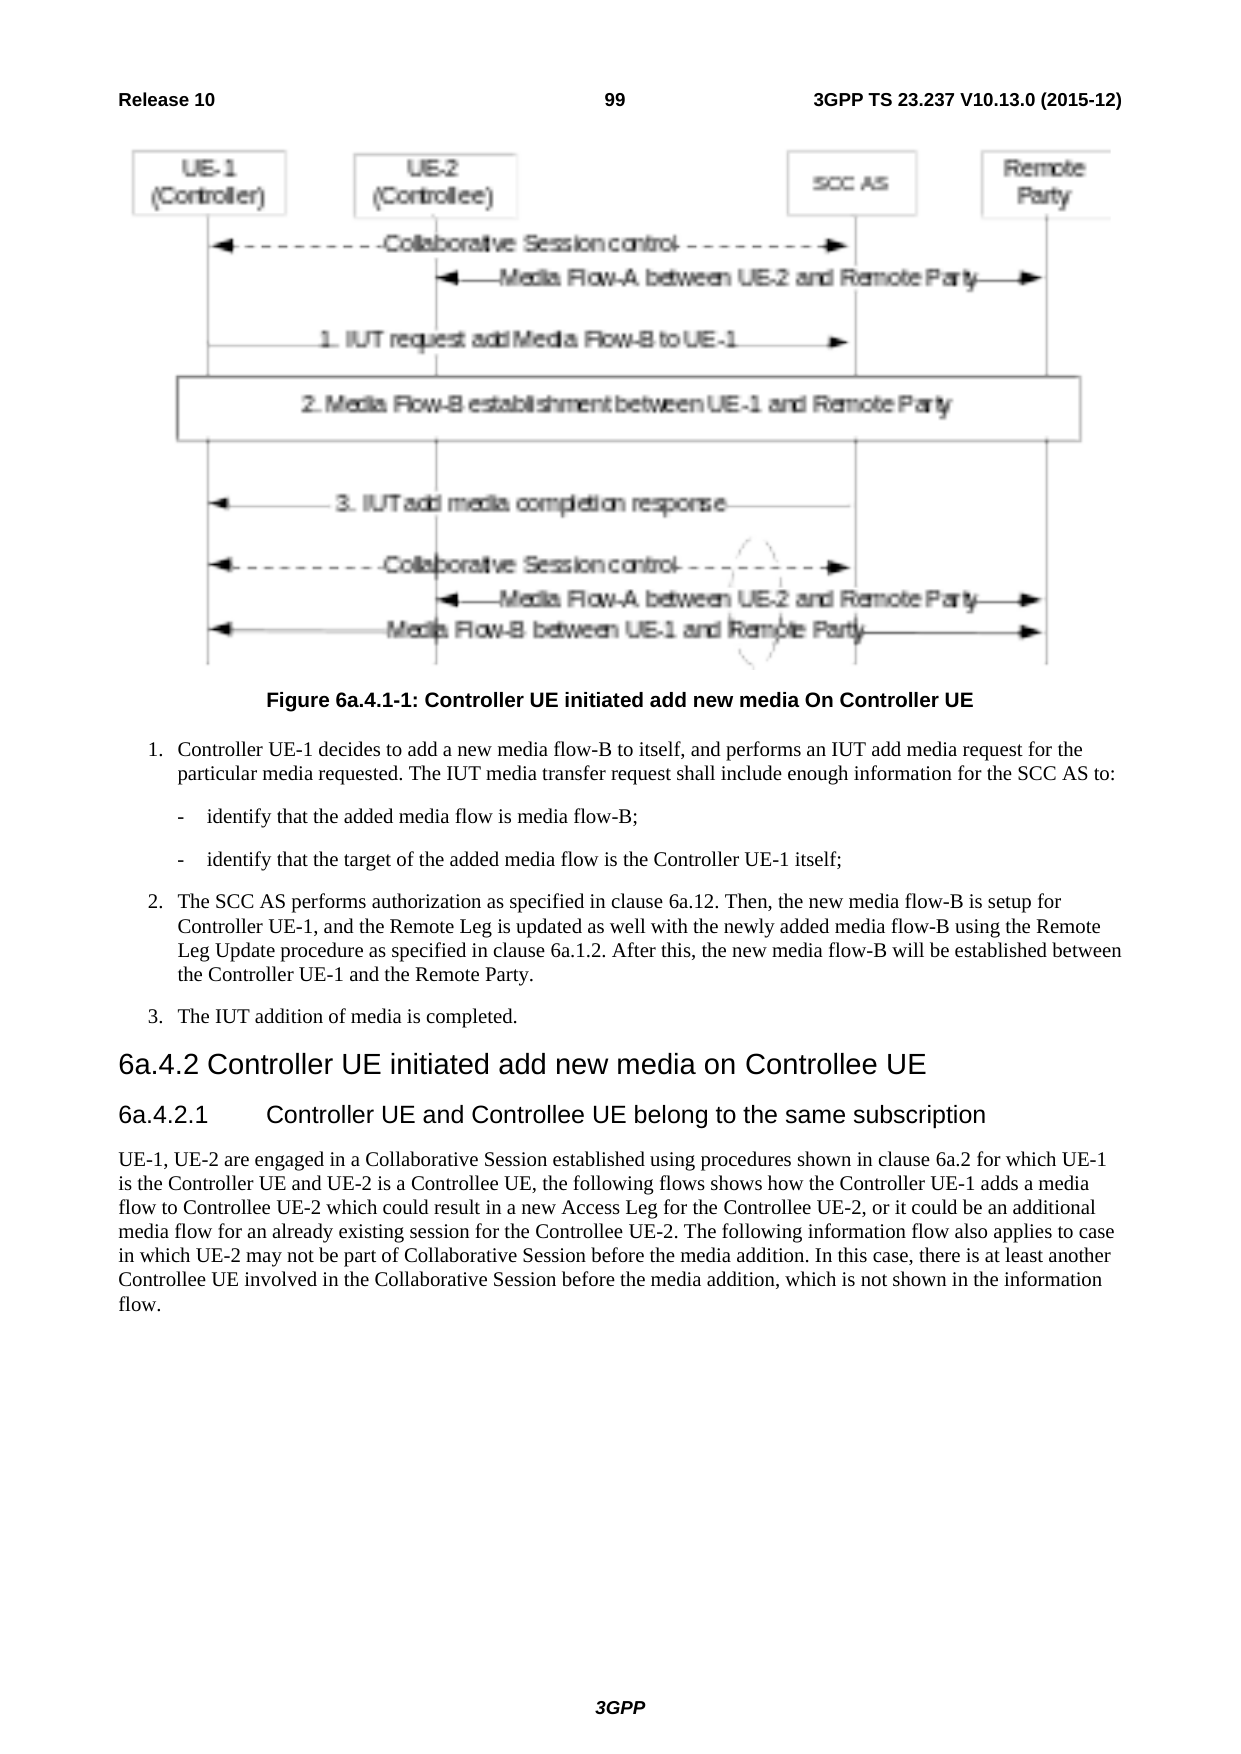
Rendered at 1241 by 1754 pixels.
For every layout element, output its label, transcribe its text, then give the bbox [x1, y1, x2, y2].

text UE-1, UE-2 are engaged in a Collaborative Session established using procedures shown in clause 6a.2 for which UE-1 is the Controller UE and UE-2 is a Controllee UE, the following flows shows how the Controller UE-1 adds a media flow to Controllee UE-2 which could result in a new Access Leg for the Controllee UE-2, or it could be an additional media flow for an already existing session for the Controllee UE-2. The following information flow also applies to case in which UE-2 may not be part of Collaborative Session before the media addition. In this case, there is at least another Controllee UE involved in the Collaborative Session before the media addition, which is not shown in the information flow. [118, 1147, 1122, 1316]
text - identify that the added media flow is media flow-B; [177, 804, 1122, 828]
text - identify that the target of the added media flow is the Controller UE-1 itself; [177, 847, 1122, 871]
text 1. Controller UE-1 decides to add a new media flow-B to itself, and performs an IUT add media request for the particular media requested. The IUT media transfer request shall include enough information for the SCC AS to: [148, 737, 1122, 785]
text 2. The SCC AS performs authorization as specified in clause 6a.12. Then, the new media flow-B is setup for Controller UE-1, and the Remote Leg is updated as well with the newly added media flow-B using the Remote Leg Update procedure as specified in clause 6a.1.2. After this, the new media flow-B will be established between the Controller UE-1 and the Remote Party. [148, 889, 1122, 986]
subtitle 6a.4.2 Controller UE initiated add new media on Controllee UE [118, 1047, 1122, 1081]
text 3. The IUT addition of media is completed. [148, 1004, 1122, 1028]
text Figure 6a.4.1-1: Controller UE initiated add new media On Controller UE [118, 688, 1122, 712]
subtitle 6a.4.2.1 Controller UE and Controllee UE belong to the same subscription [118, 1099, 1122, 1128]
